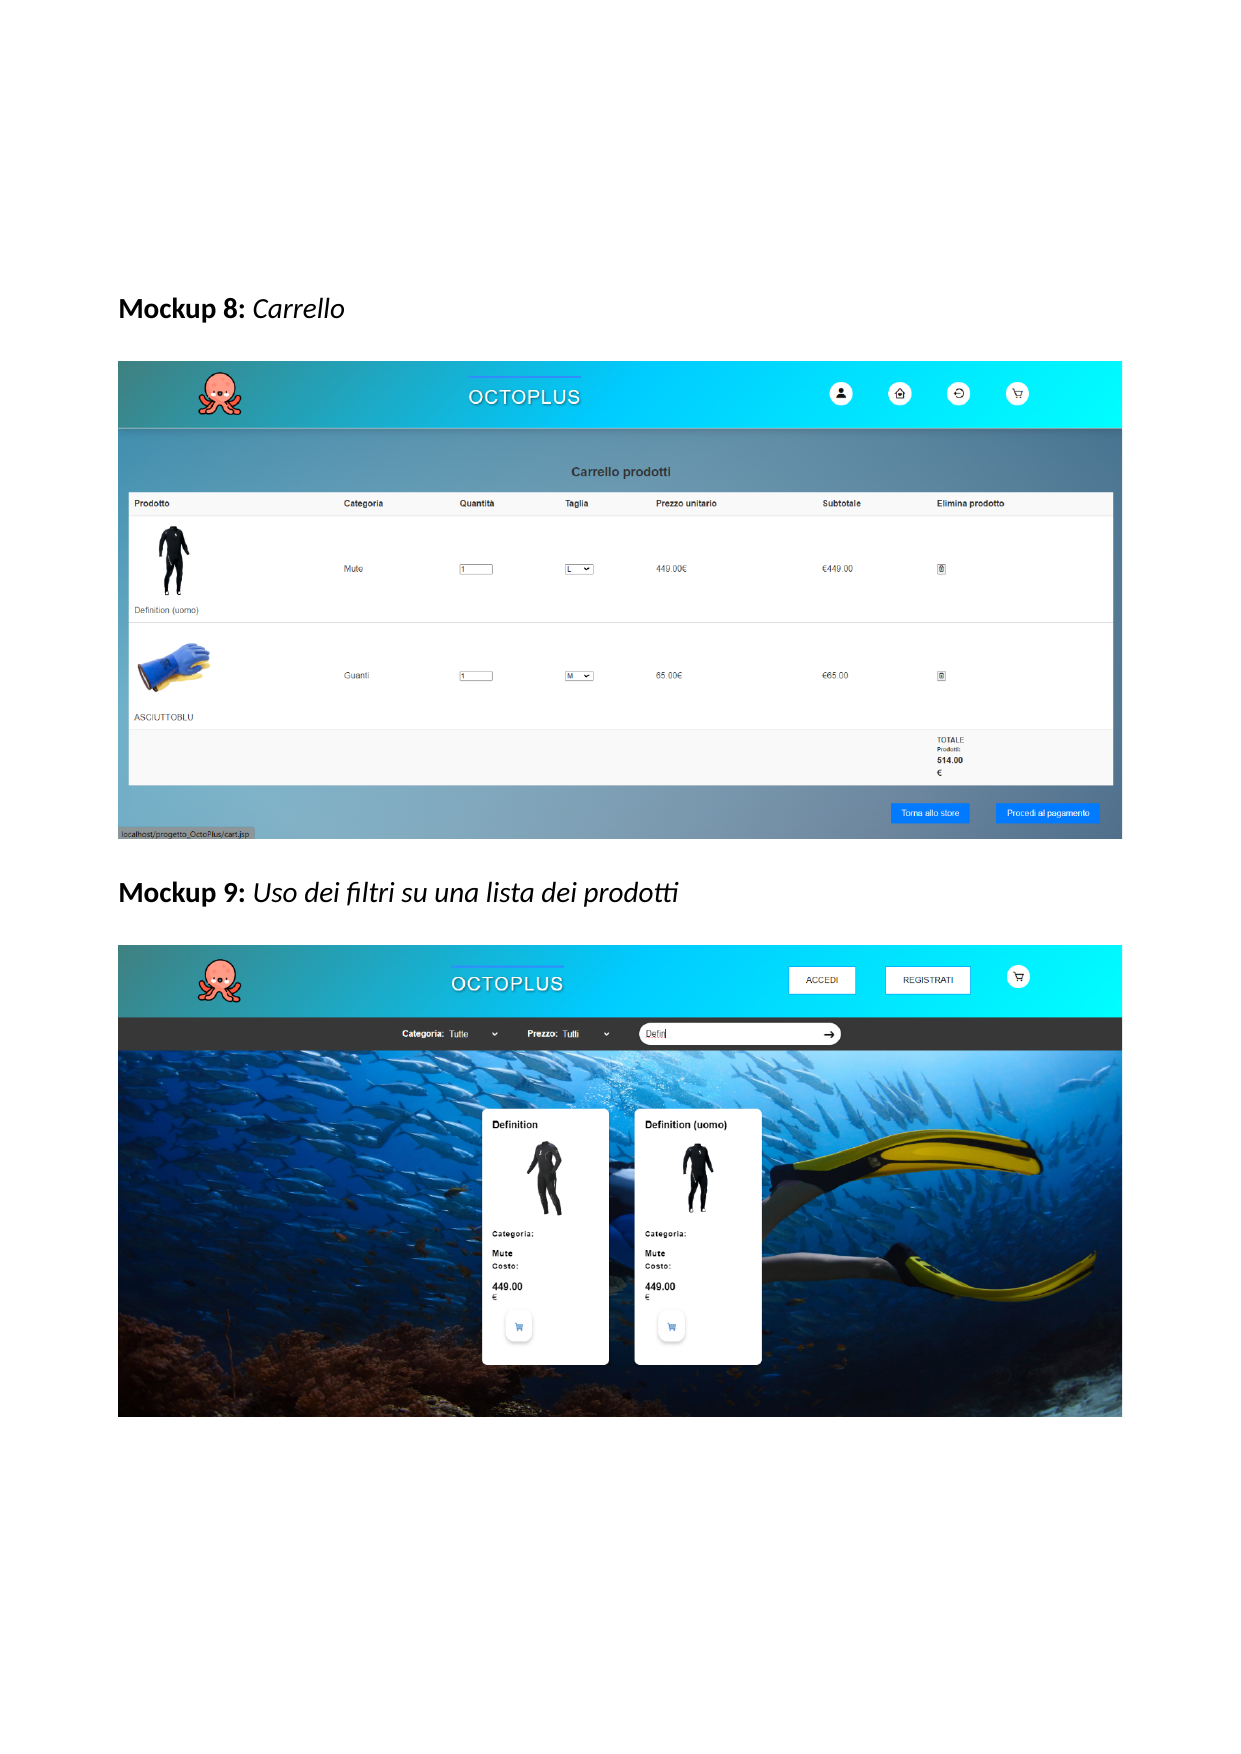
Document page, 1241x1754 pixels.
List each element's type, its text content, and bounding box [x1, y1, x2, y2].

picture [537, 978, 546, 990]
text Mockup 8: Carrello [118, 290, 1122, 326]
picture [118, 361, 1123, 839]
picture [118, 945, 1123, 1417]
picture [486, 389, 496, 401]
text Mockup 9: Uso dei filtri su una lista dei prodotti [118, 874, 1122, 910]
picture [500, 390, 510, 403]
picture [483, 977, 492, 990]
picture [526, 978, 533, 990]
picture [542, 391, 550, 403]
picture [496, 980, 505, 990]
